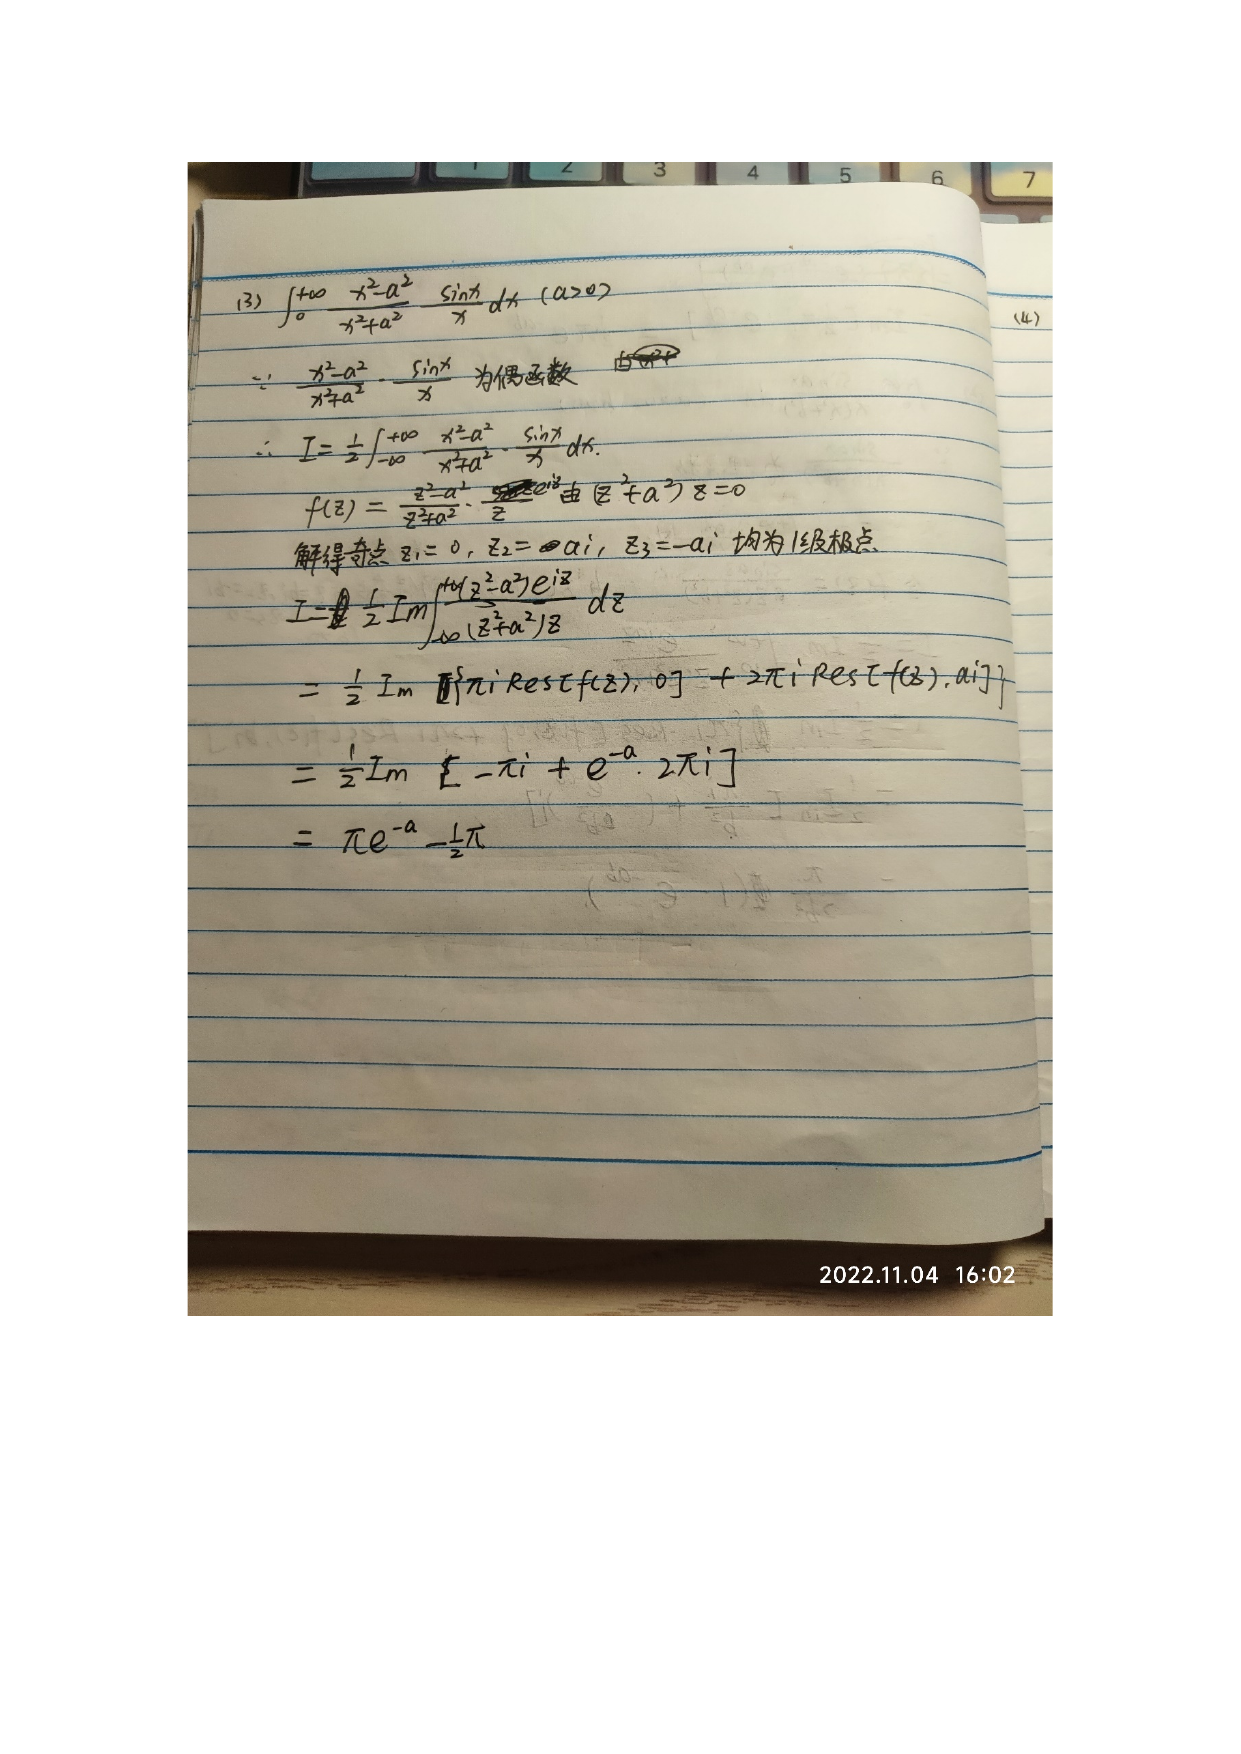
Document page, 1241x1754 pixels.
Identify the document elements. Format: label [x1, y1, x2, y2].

picture [187, 162, 1053, 1316]
